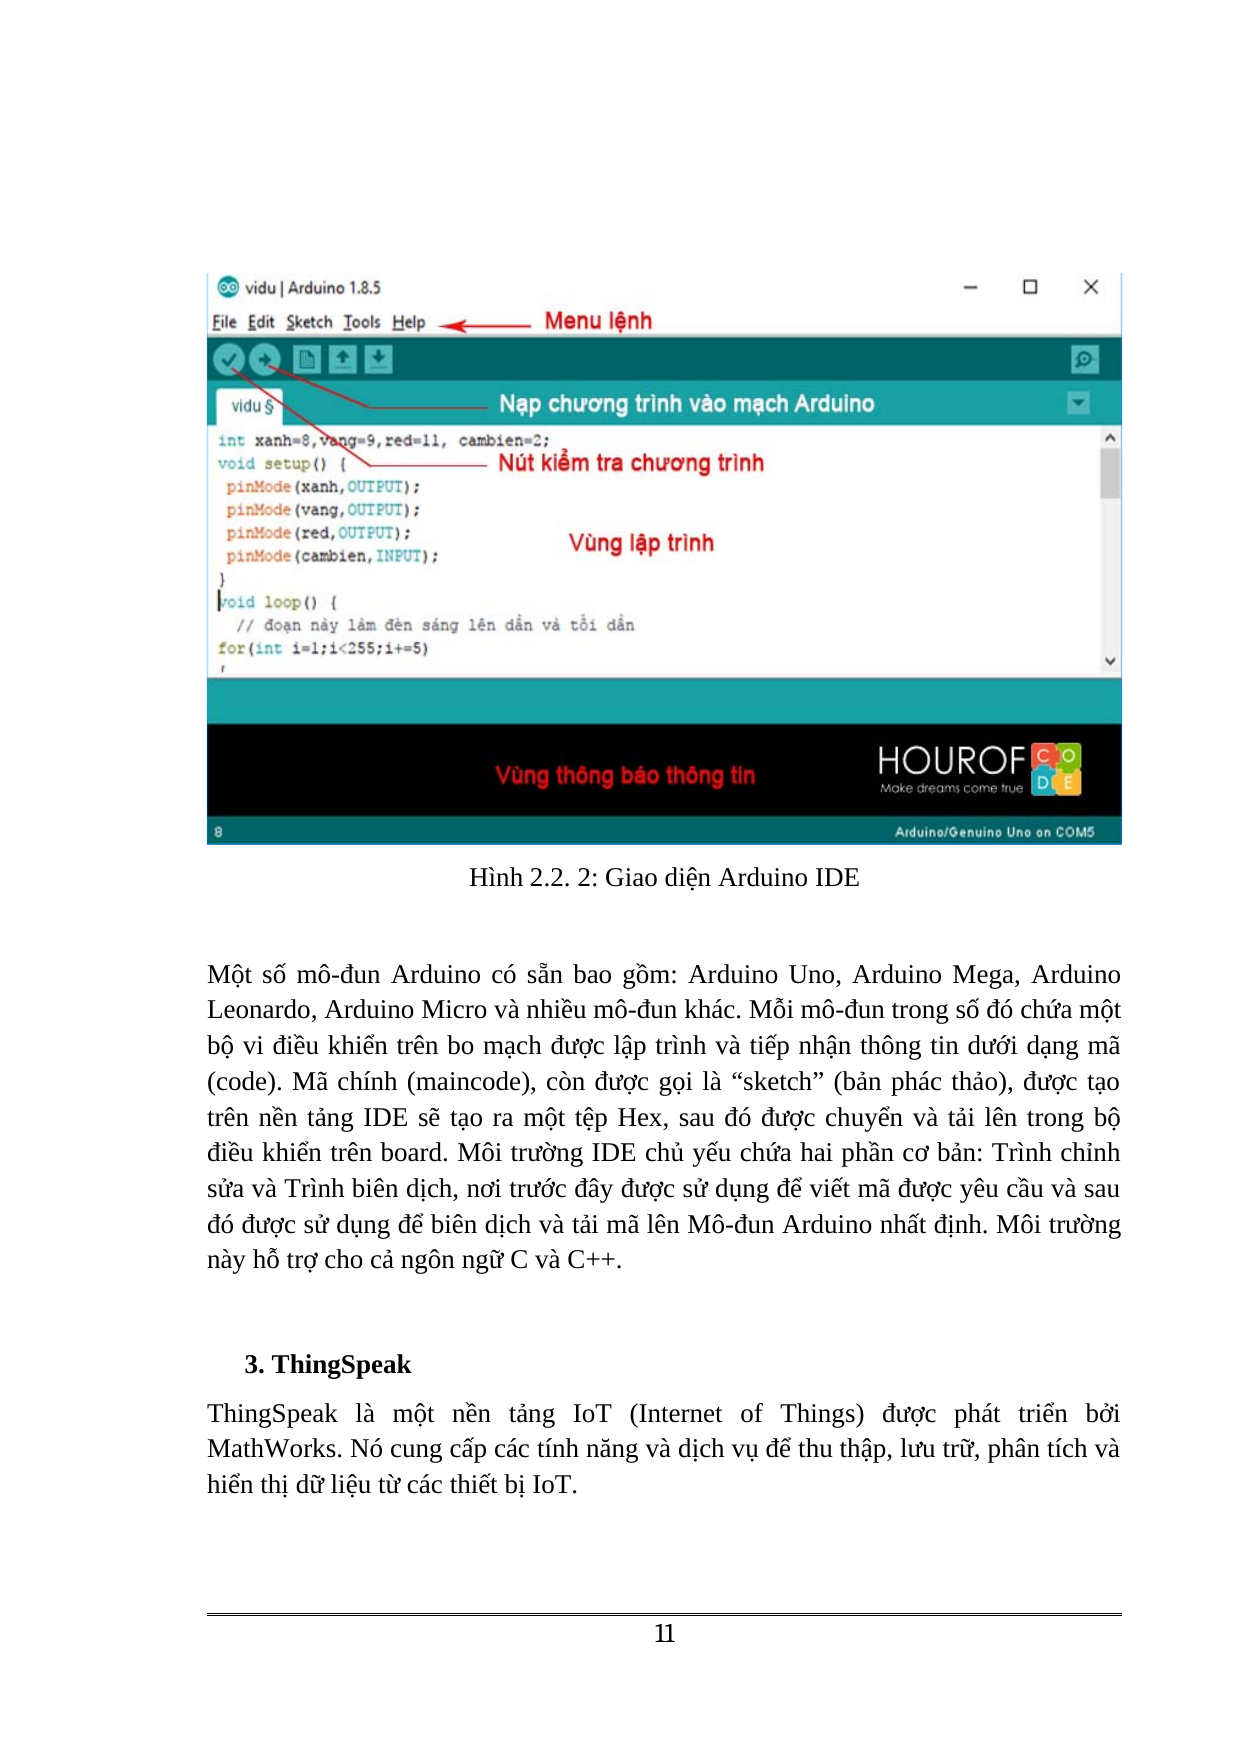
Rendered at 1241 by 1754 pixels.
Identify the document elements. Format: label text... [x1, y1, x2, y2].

text ThingSpeak là một nền tảng IoT (Internet of Things) được phát triển bởi MathWorks. Nó cung cấp các tính năng và dịch vụ để thu thập, lưu trữ, phân tích và hiển thị dữ liệu từ các thiết bị IoT. [207, 1397, 1122, 1499]
text Hình 2.2. 2: Giao diện Arduino IDE [207, 861, 1122, 892]
picture [206, 273, 1123, 845]
subtitle 3. ThingSpeak [244, 1348, 1122, 1379]
text Một số mô-đun Arduino có sẵn bao gồm: Arduino Uno, Arduino Mega, Arduino Leonardo, Arduino Micro và nhiều mô-đun khác. Mỗi mô-đun trong số đó chứa một bộ vi điều khiển trên bo mạch được lập trình và tiếp nhận thông tin dưới dạng mã (code). Mã chính (maincode), còn được gọi là “sketch” (bản phác thảo), được tạo trên nền tảng IDE sẽ tạo ra một tệp Hex, sau đó được chuyển và tải lên trong bộ điều khiển trên board. Môi trường IDE chủ yếu chứa hai phần cơ bản: Trình chỉnh sửa và Trình biên dịch, nơi trước đây được sử dụng để viết mã được yêu cầu và sau đó được sử dụng để biên dịch và tải mã lên Mô-đun Arduino nhất định. Môi trường này hỗ trợ cho cả ngôn ngữ C và C++. [207, 958, 1122, 1275]
